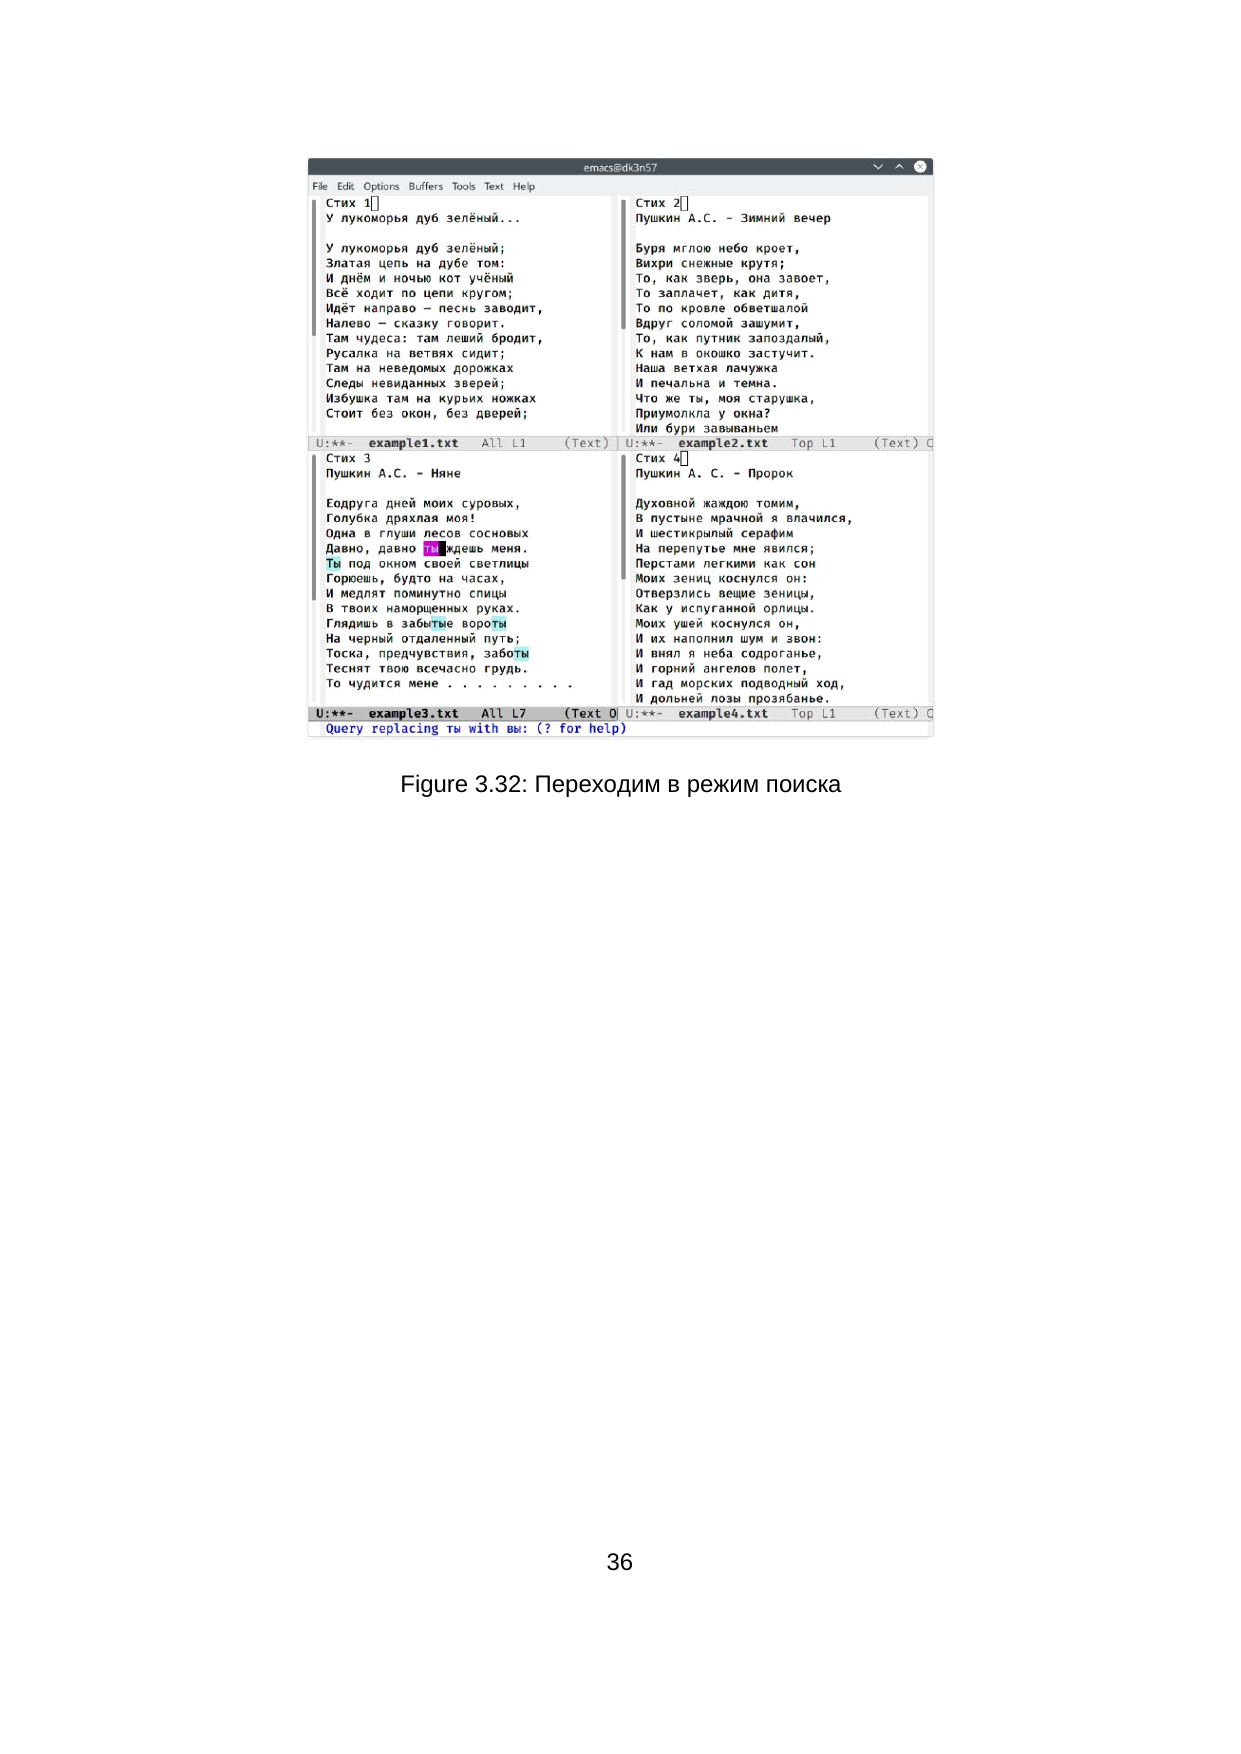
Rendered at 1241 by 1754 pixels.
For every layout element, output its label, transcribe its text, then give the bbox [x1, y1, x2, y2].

text Figure 3.32: Переходим в режим поиска [150, 770, 1092, 798]
text 36 [150, 1548, 1089, 1576]
picture [294, 146, 946, 751]
